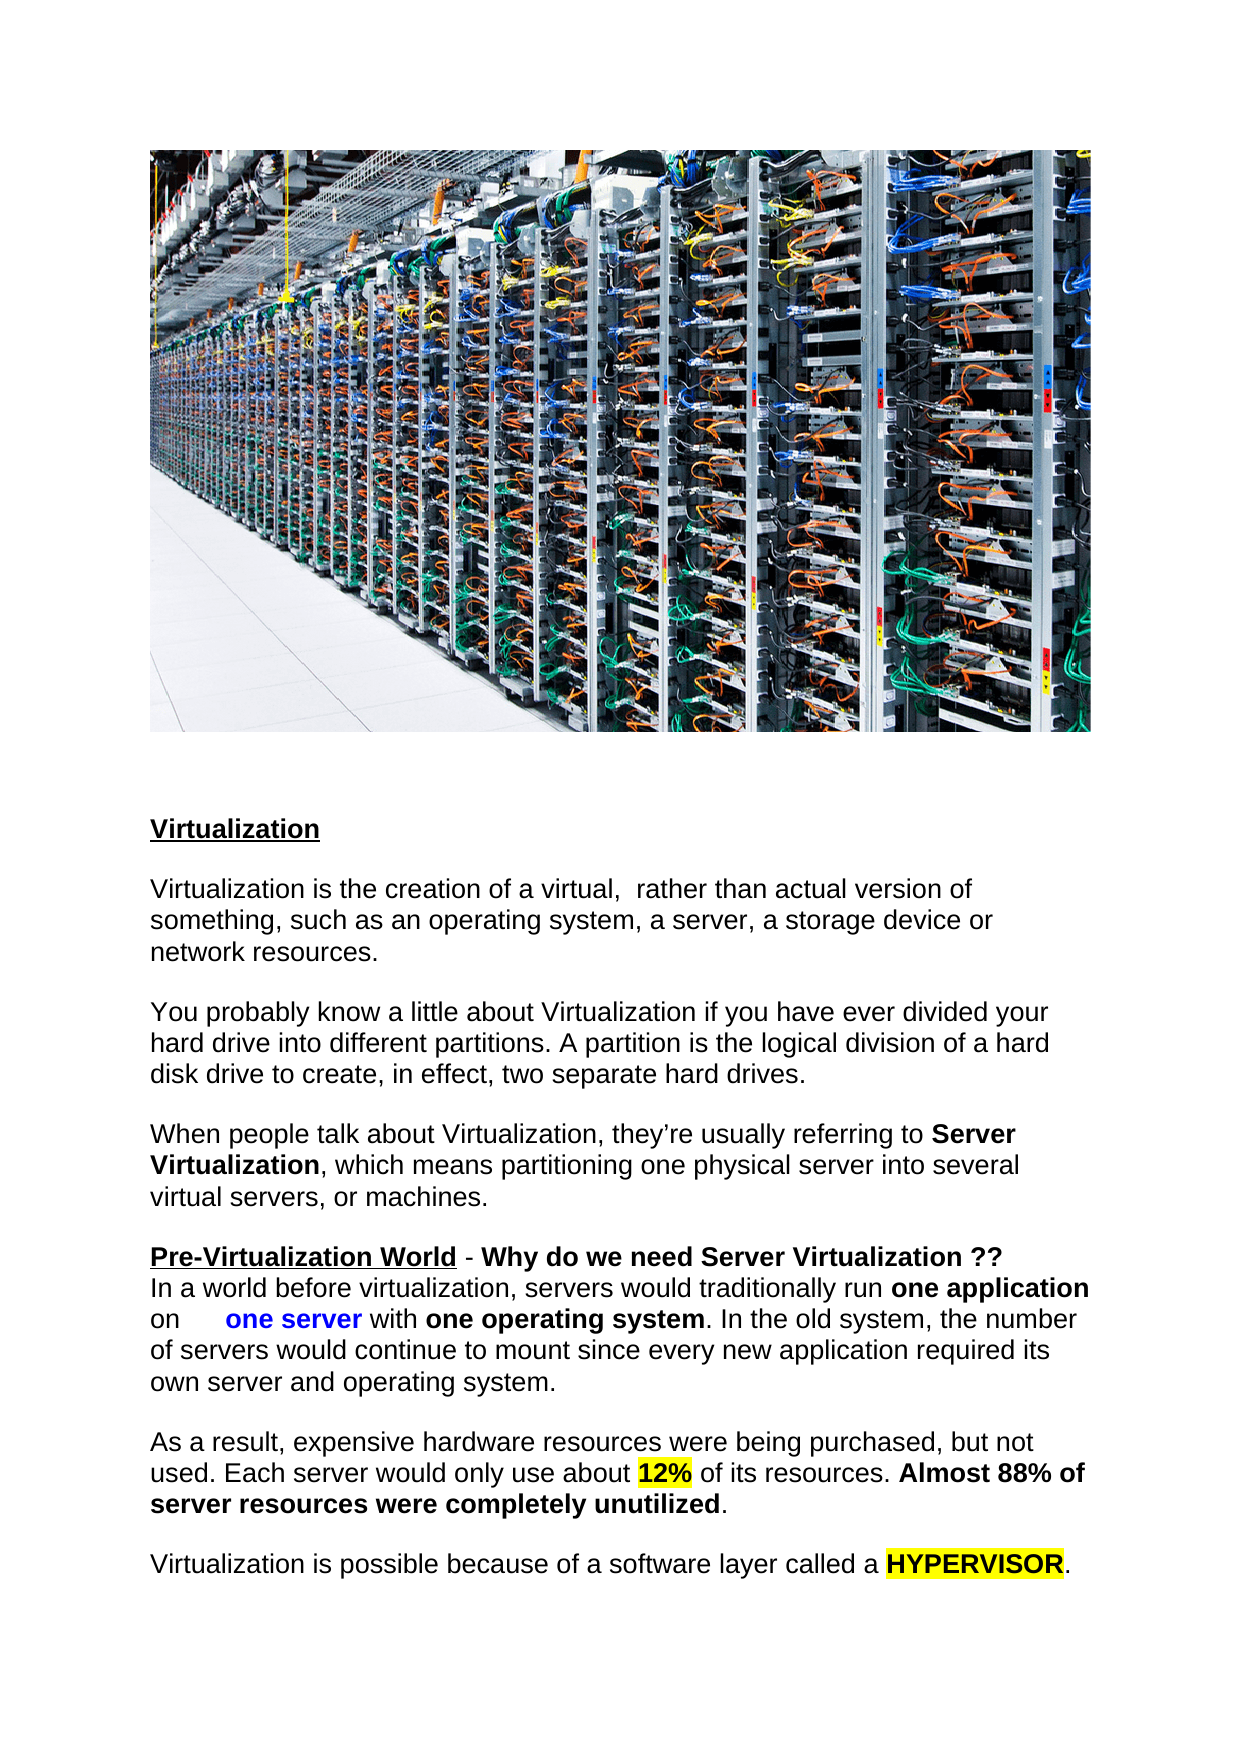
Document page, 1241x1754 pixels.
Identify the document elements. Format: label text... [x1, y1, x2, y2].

picture [150, 150, 1091, 732]
text As a result, expensive hardware resources were being purchased, but not used. Each server would only use about 12% of its resources. Almost 88% of server resources were completely unutilized. [150, 1426, 1090, 1519]
text You probably know a little about Virtualization if you have ever divided your hard drive into different partitions. A partition is the logical division of a hard disk drive to create, in effect, two separate hard drives. [150, 996, 1090, 1089]
text Virtualization [150, 813, 1090, 844]
text Pre-Virtualization World - Why do we need Server Virtualization ?? [150, 1241, 1090, 1272]
text In a world before virtualization, servers would traditionally run one application on one server with one operating system. In the old system, the number of servers would continue to mount since every new application required its own server and operating system. [150, 1272, 1090, 1397]
text Virtualization is the creation of a virtual, rather than actual version of something, such as an operating system, a server, a storage device or network resources. [150, 873, 1090, 967]
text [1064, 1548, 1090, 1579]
text Virtualization is possible because of a software layer called a HYPERVISOR. [150, 1548, 886, 1579]
text When people talk about Virtualization, they’re usually referring to Server Virtualization, which means partitioning one physical server into several virtual servers, or machines. [150, 1118, 1090, 1212]
